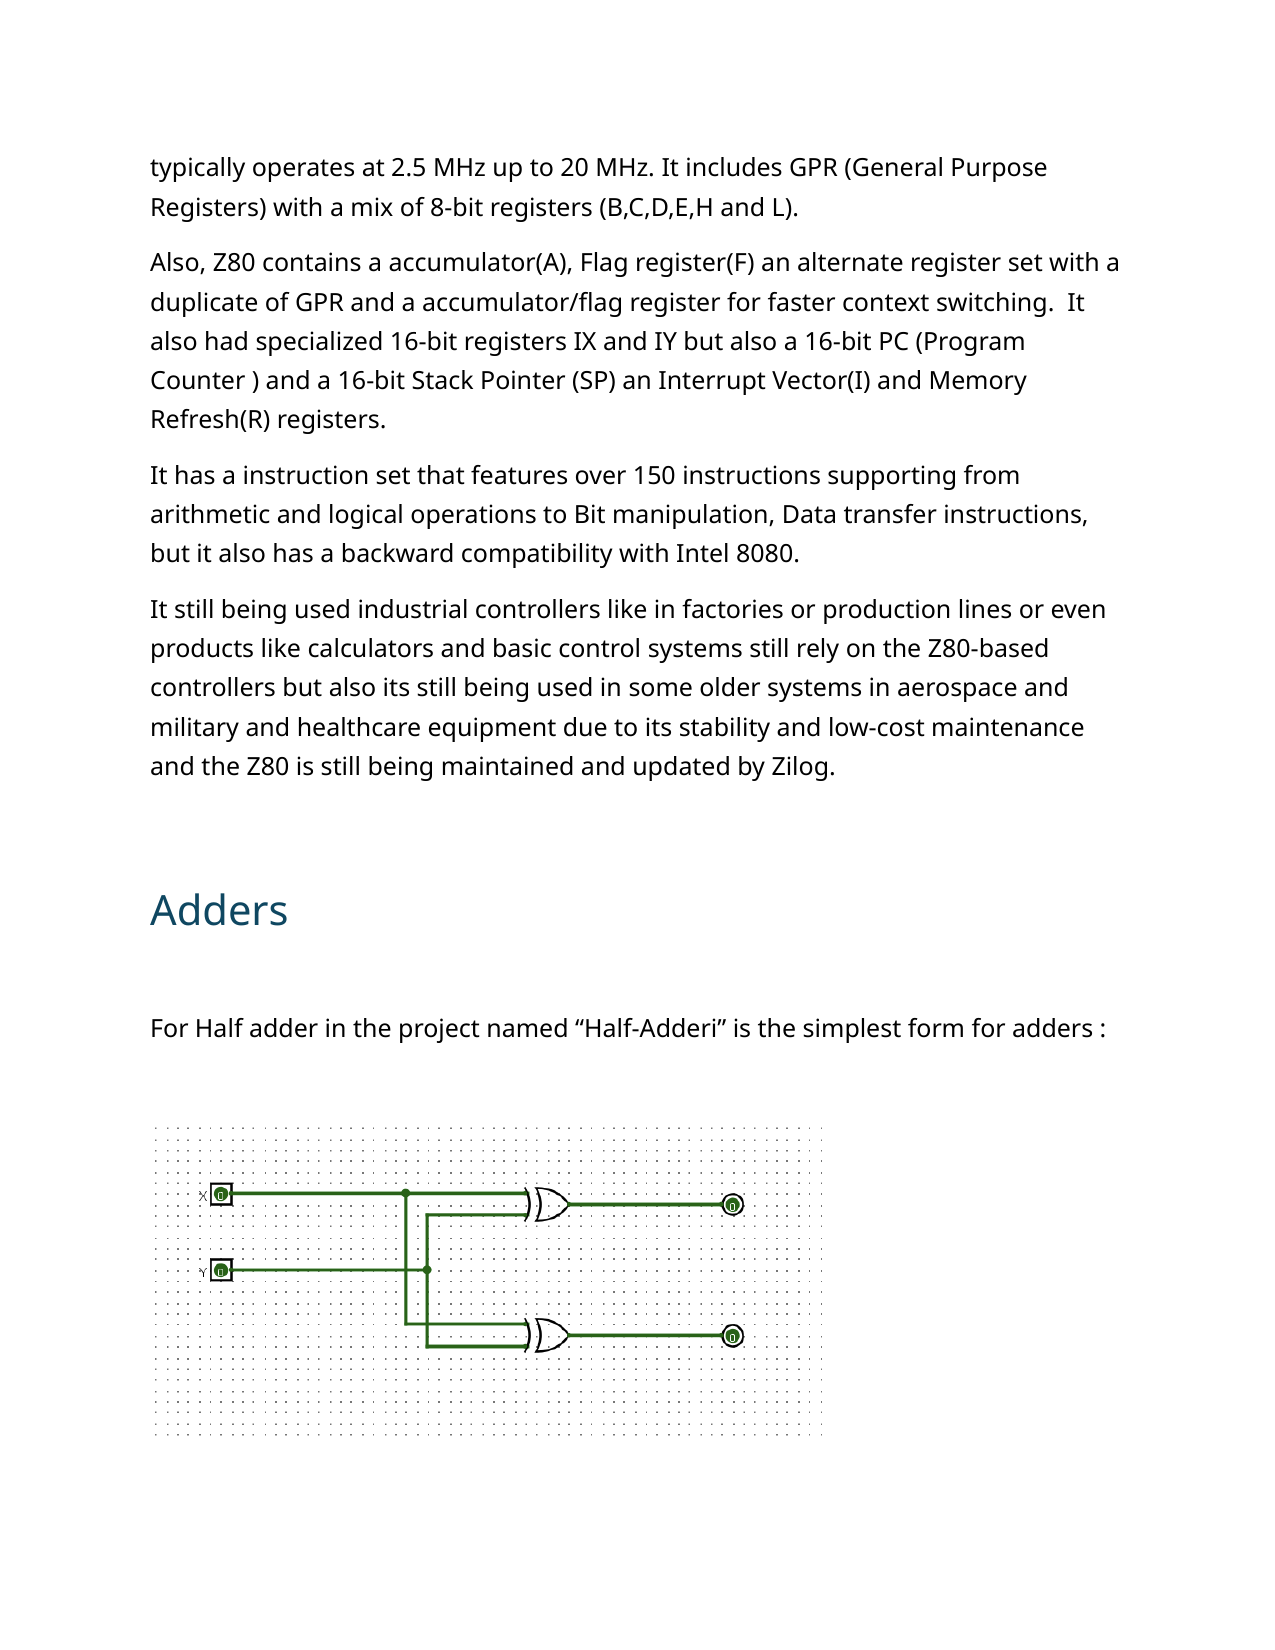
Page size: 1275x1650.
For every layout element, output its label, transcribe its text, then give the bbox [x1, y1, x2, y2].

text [150, 150, 1125, 223]
text It still being used industrial controllers like in factories or production lines or even products like calculators and basic control systems still rely on the Z80-based controllers but also its still being used in some older systems in aerospace and military and healthcare equipment due to its stability and low-cost maintenance and the Z80 is still being maintained and updated by Zilog. [150, 592, 1125, 782]
subtitle Adders [150, 881, 1125, 938]
text It has a instruction set that features over 150 instructions supporting from arithmetic and logical operations to Bit manipulation, Data transfer instructions, but it also has a backward compatibility with Intel 8080. [150, 457, 1125, 570]
picture [150, 1121, 828, 1436]
text For Half adder in the project named “Half-Adderi” is the simplest form for adders : [150, 1010, 1125, 1044]
text Also, Z80 contains a accumulator(A), Flag register(F) an alternate register set with a duplicate of GPR and a accumulator/flag register for faster context switching. It also had specialized 16-bit registers IX and IY but also a 16-bit PC (Program Counter ) and a 16-bit Stack Pointer (SP) an Interrupt Vector(I) and Memory Refresh(R) registers. [150, 245, 1125, 436]
